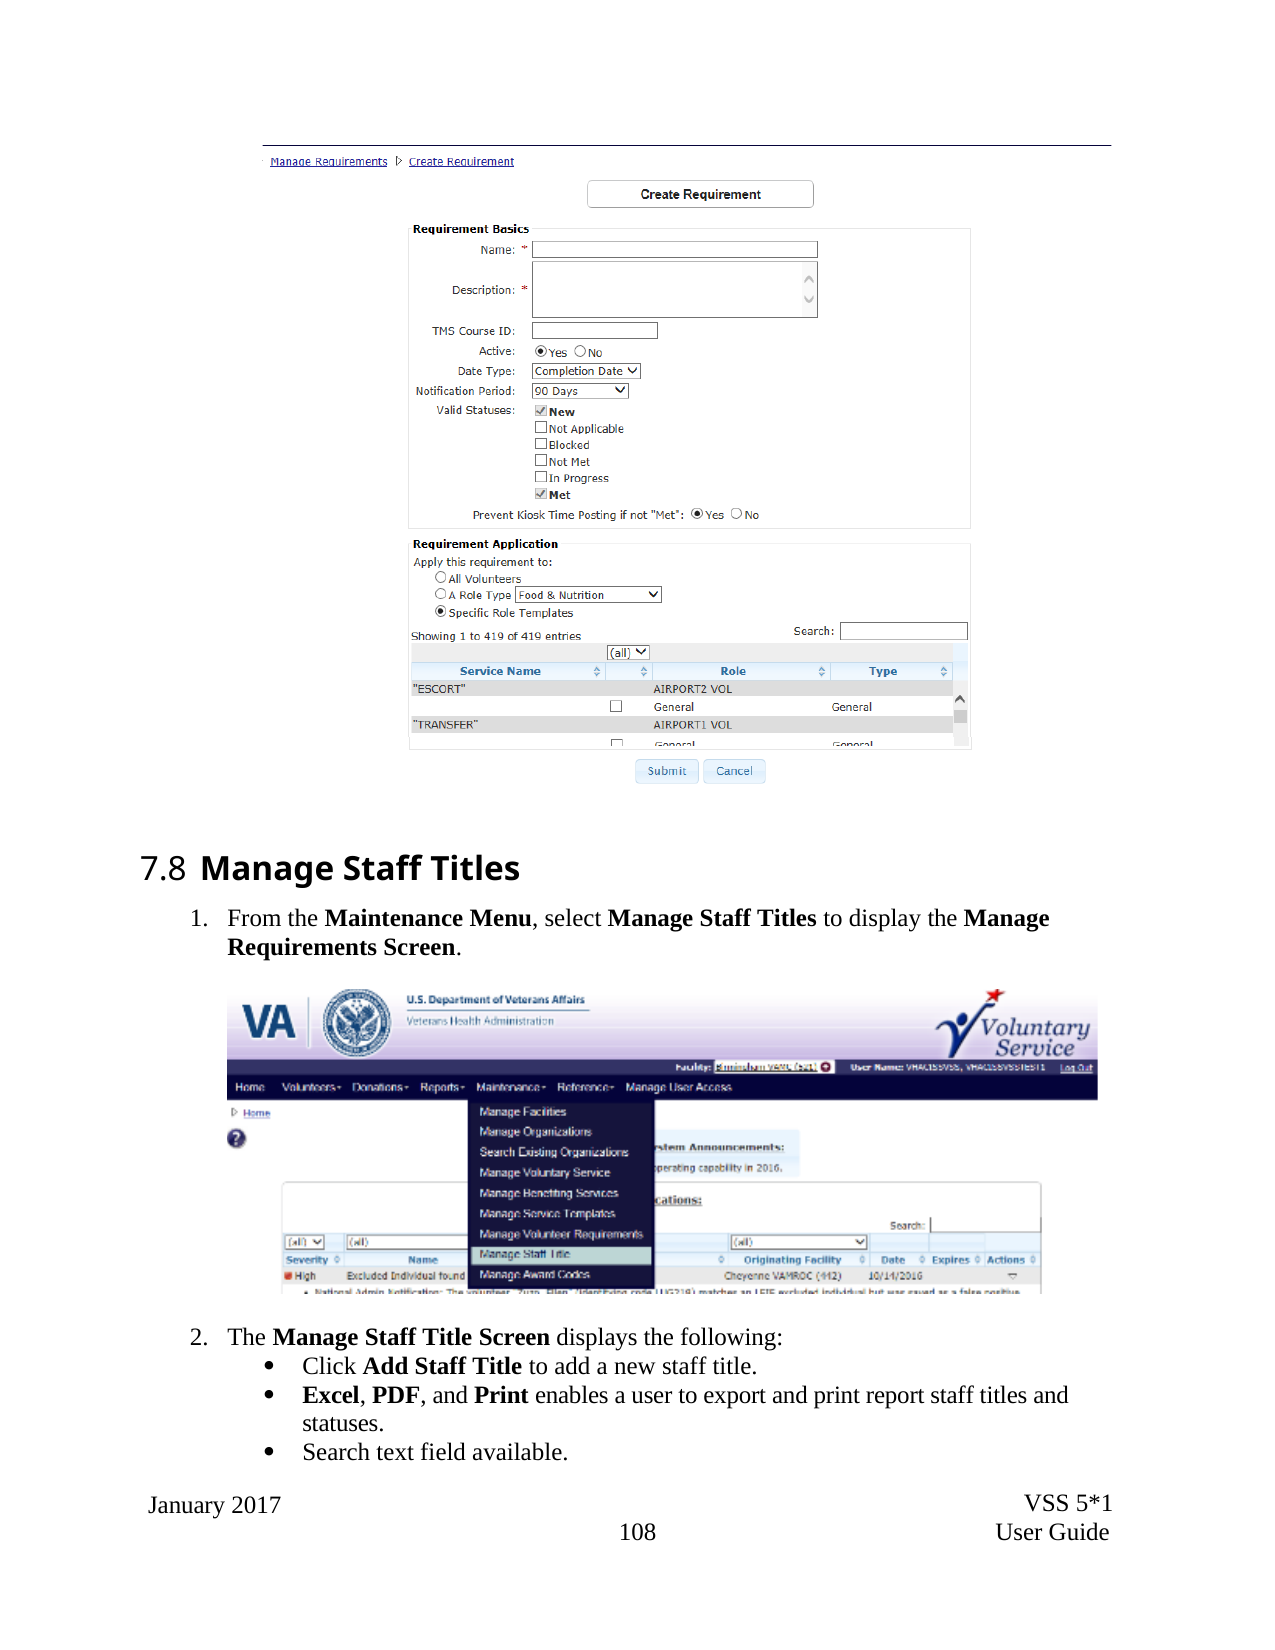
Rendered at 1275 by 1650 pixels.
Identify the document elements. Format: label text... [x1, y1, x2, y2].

picture [262, 145, 1112, 797]
subtitle Manage Staff Titles [139, 845, 1137, 890]
list Search text field available. [264, 1437, 1137, 1466]
picture [227, 989, 1098, 1294]
list Excel, PDF, and Print enables a user to export and print report staff titles and statuses. [264, 1380, 1137, 1437]
list The Manage Staff Title Screen displays the following: [189, 1322, 1137, 1351]
list Click Add Staff Title to add a new staff title. [264, 1351, 1137, 1380]
list From the Maintenance Menu, select Manage Staff Titles to display the Manage Requirements Screen. [189, 903, 1137, 960]
